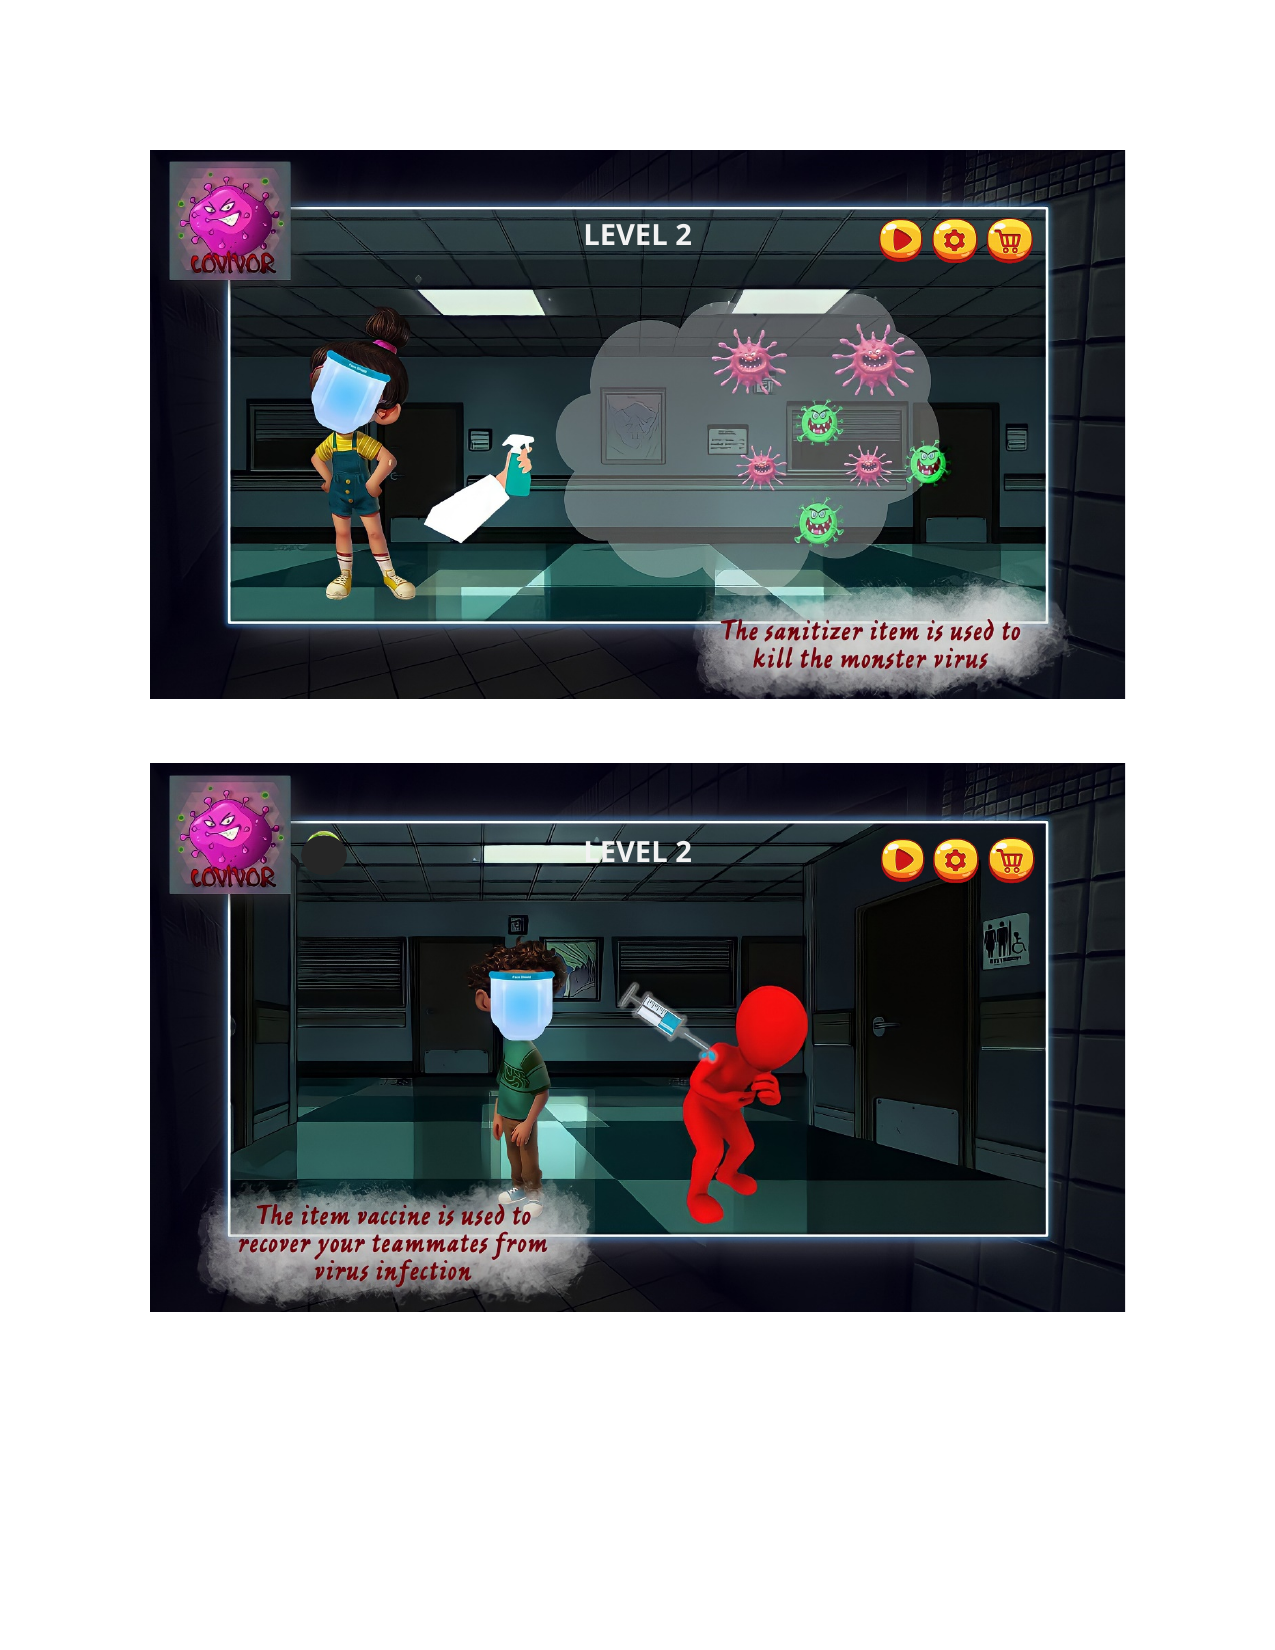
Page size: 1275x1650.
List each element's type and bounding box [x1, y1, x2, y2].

picture [150, 150, 1125, 699]
picture [150, 763, 1125, 1312]
